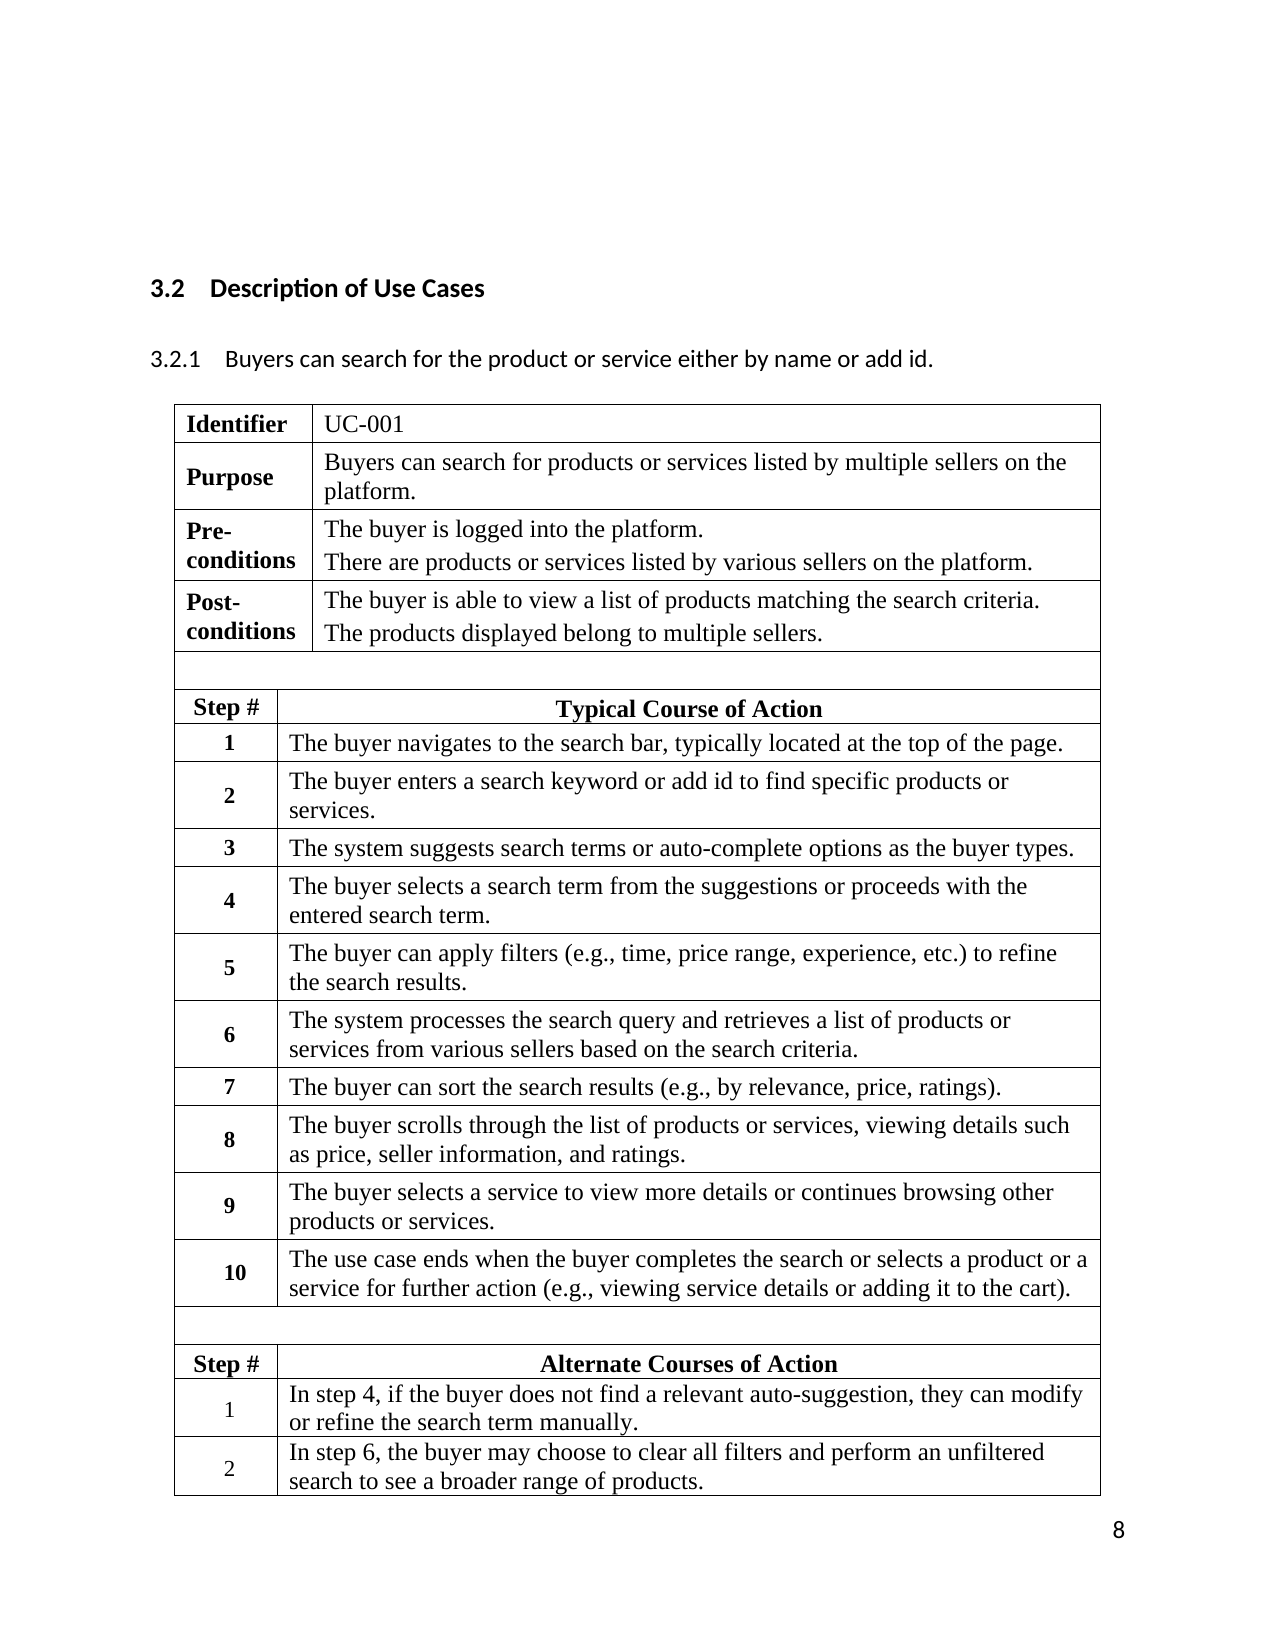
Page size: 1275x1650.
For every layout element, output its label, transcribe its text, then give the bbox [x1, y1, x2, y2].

table_cell The buyer selects a search term from the suggestions or proceeds with the entered search term. [278, 867, 1100, 933]
table_cell Buyers can search for products or services listed by multiple sellers on the platform. [313, 443, 1100, 509]
table_cell Purpose [175, 443, 312, 509]
table_cell 7 [175, 1068, 277, 1105]
table_cell Step # [175, 1345, 277, 1378]
table_cell 8 [175, 1106, 277, 1172]
table_cell The buyer scrolls through the list of products or services, viewing details such as price, seller information, and ratings. [278, 1106, 1100, 1172]
table_cell Pre-conditions [175, 510, 312, 580]
table_cell The use case ends when the buyer completes the search or selects a product or a service for further action (e.g., viewing service details or adding it to the cart). [278, 1240, 1100, 1306]
table_cell 6 [175, 1001, 277, 1067]
table_cell 2 [175, 762, 277, 828]
table_cell 2 [175, 1437, 277, 1495]
table_cell The buyer enters a search keyword or add id to find specific products or services. [278, 762, 1100, 828]
table_cell The buyer navigates to the search bar, typically located at the top of the page. [278, 724, 1100, 761]
table_cell 9 [175, 1173, 277, 1239]
table_cell The system processes the search query and retrieves a list of products or services from various sellers based on the search criteria. [278, 1001, 1100, 1067]
table_cell In step 6, the buyer may choose to clear all filters and perform an unfiltered search to see a broader range of products. [278, 1437, 1100, 1495]
table_cell The buyer can sort the search results (e.g., by relevance, price, ratings). [278, 1068, 1100, 1105]
table_cell The buyer can apply filters (e.g., time, price range, experience, etc.) to refine the search results. [278, 934, 1100, 1000]
table_cell 1 [175, 724, 277, 761]
table_cell The buyer selects a service to view more details or continues browsing other products or services. [278, 1173, 1100, 1239]
table_cell 4 [175, 867, 277, 933]
table_cell The system suggests search terms or auto-complete options as the buyer types. [278, 829, 1100, 866]
subtitle Description of Use Cases [150, 271, 1125, 304]
table_cell Step # [175, 690, 277, 723]
table_header Identifier [175, 405, 312, 442]
table_cell 3 [175, 829, 277, 866]
table_cell Typical Course of Action [278, 690, 1100, 723]
table_cell 1 [175, 1379, 277, 1436]
table_cell 10 [175, 1240, 277, 1306]
table_cell The buyer is able to view a list of products matching the search criteria. The products displayed belong to multiple sellers. [313, 581, 1100, 651]
table_cell Alternate Courses of Action [278, 1345, 1100, 1378]
table_header UC-001 [313, 405, 1100, 442]
table_cell The buyer is logged into the platform. There are products or services listed by various sellers on the platform. [313, 510, 1100, 580]
table_cell 5 [175, 934, 277, 1000]
table_cell In step 4, if the buyer does not find a relevant auto-suggestion, they can modify or refine the search term manually. [278, 1379, 1100, 1436]
table_cell Post-conditions [175, 581, 312, 651]
subtitle Buyers can search for the product or service either by name or add id. [150, 343, 1125, 373]
table_cell [175, 652, 1100, 689]
table_cell [175, 1307, 1100, 1344]
